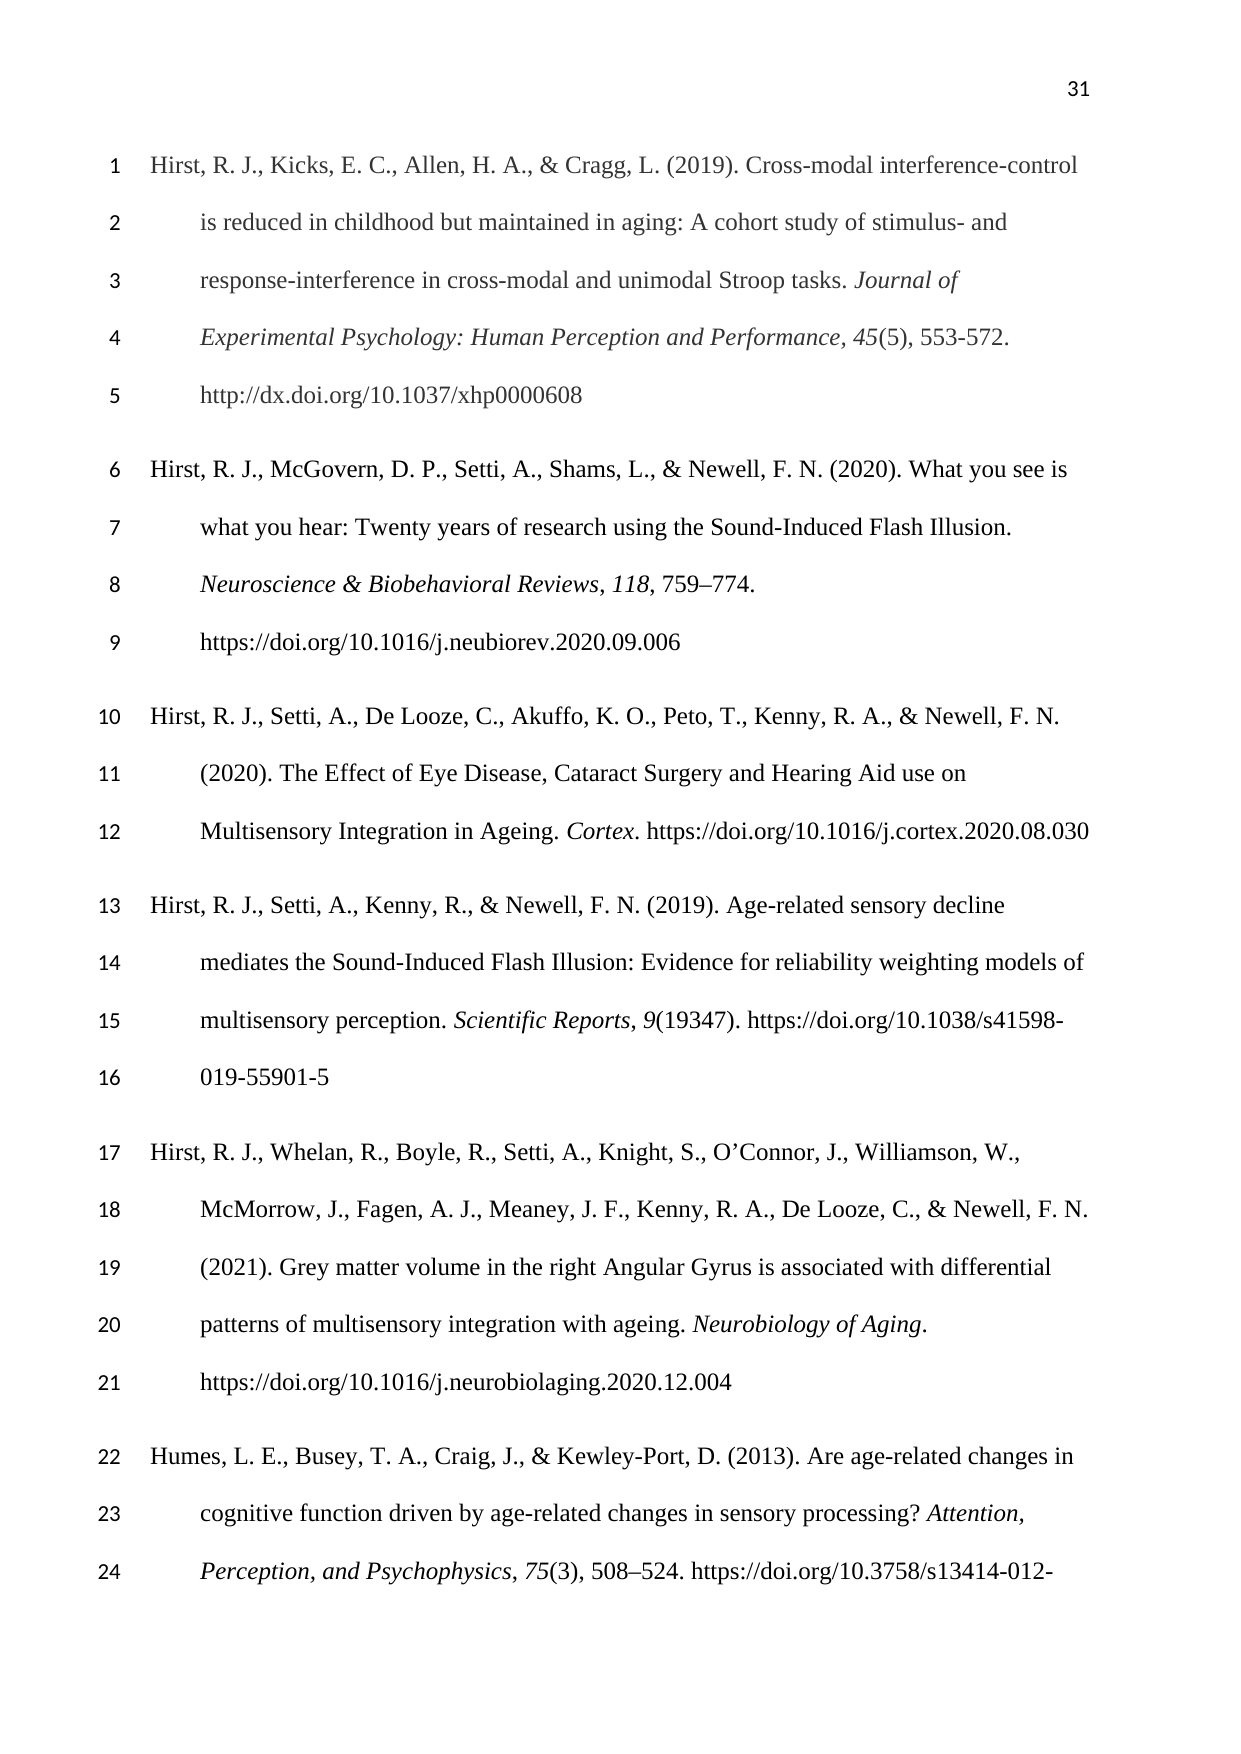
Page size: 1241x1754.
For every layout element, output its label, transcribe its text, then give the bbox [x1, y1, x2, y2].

text Hirst, R. J., McGovern, D. P., Setti, A., Shams, L., & Newell, F. N. (2020). What you see is what you hear: Twenty years of research using the Sound-Induced Flash Illusion. Neuroscience & Biobehavioral Reviews, 118, 759–774. https://doi.org/10.1016/j.neubiorev.2020.09.006 [150, 454, 1090, 655]
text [150, 1441, 1090, 1584]
text Hirst, R. J., Setti, A., Kenny, R., & Newell, F. N. (2019). Age-related sensory decline mediates the Sound-Induced Flash Illusion: Evidence for reliability weighting models of multisensory perception. Scientific Reports, 9(19347). https://doi.org/10.1038/s41598-019-55901-5 [150, 890, 1090, 1091]
text Hirst, R. J., Setti, A., De Looze, C., Akuffo, K. O., Peto, T., Kenny, R. A., & Newell, F. N. (2020). The Effect of Eye Disease, Cataract Surgery and Hearing Aid use on Multisensory Integration in Ageing. Cortex. https://doi.org/10.1016/j.cortex.2020.08.030 [150, 701, 1090, 844]
text Hirst, R. J., Whelan, R., Boyle, R., Setti, A., Knight, S., O’Connor, J., Williamson, W., McMorrow, J., Fagen, A. J., Meaney, J. F., Kenny, R. A., De Looze, C., & Newell, F. N. (2021). Grey matter volume in the right Angular Gyrus is associated with differential patterns of multisensory integration with ageing. Neurobiology of Aging. https://doi.org/10.1016/j.neurobiolaging.2020.12.004 [150, 1137, 1090, 1395]
text Hirst, R. J., Kicks, E. C., Allen, H. A., & Cragg, L. (2019). Cross-modal interference-control is reduced in childhood but maintained in aging: A cohort study of stimulus- and response-interference in cross-modal and unimodal Stroop tasks. Journal of Experimental Psychology: Human Perception and Performance, 45(5), 553-572. http://dx.doi.org/10.1037/xhp0000608 [150, 150, 1090, 409]
